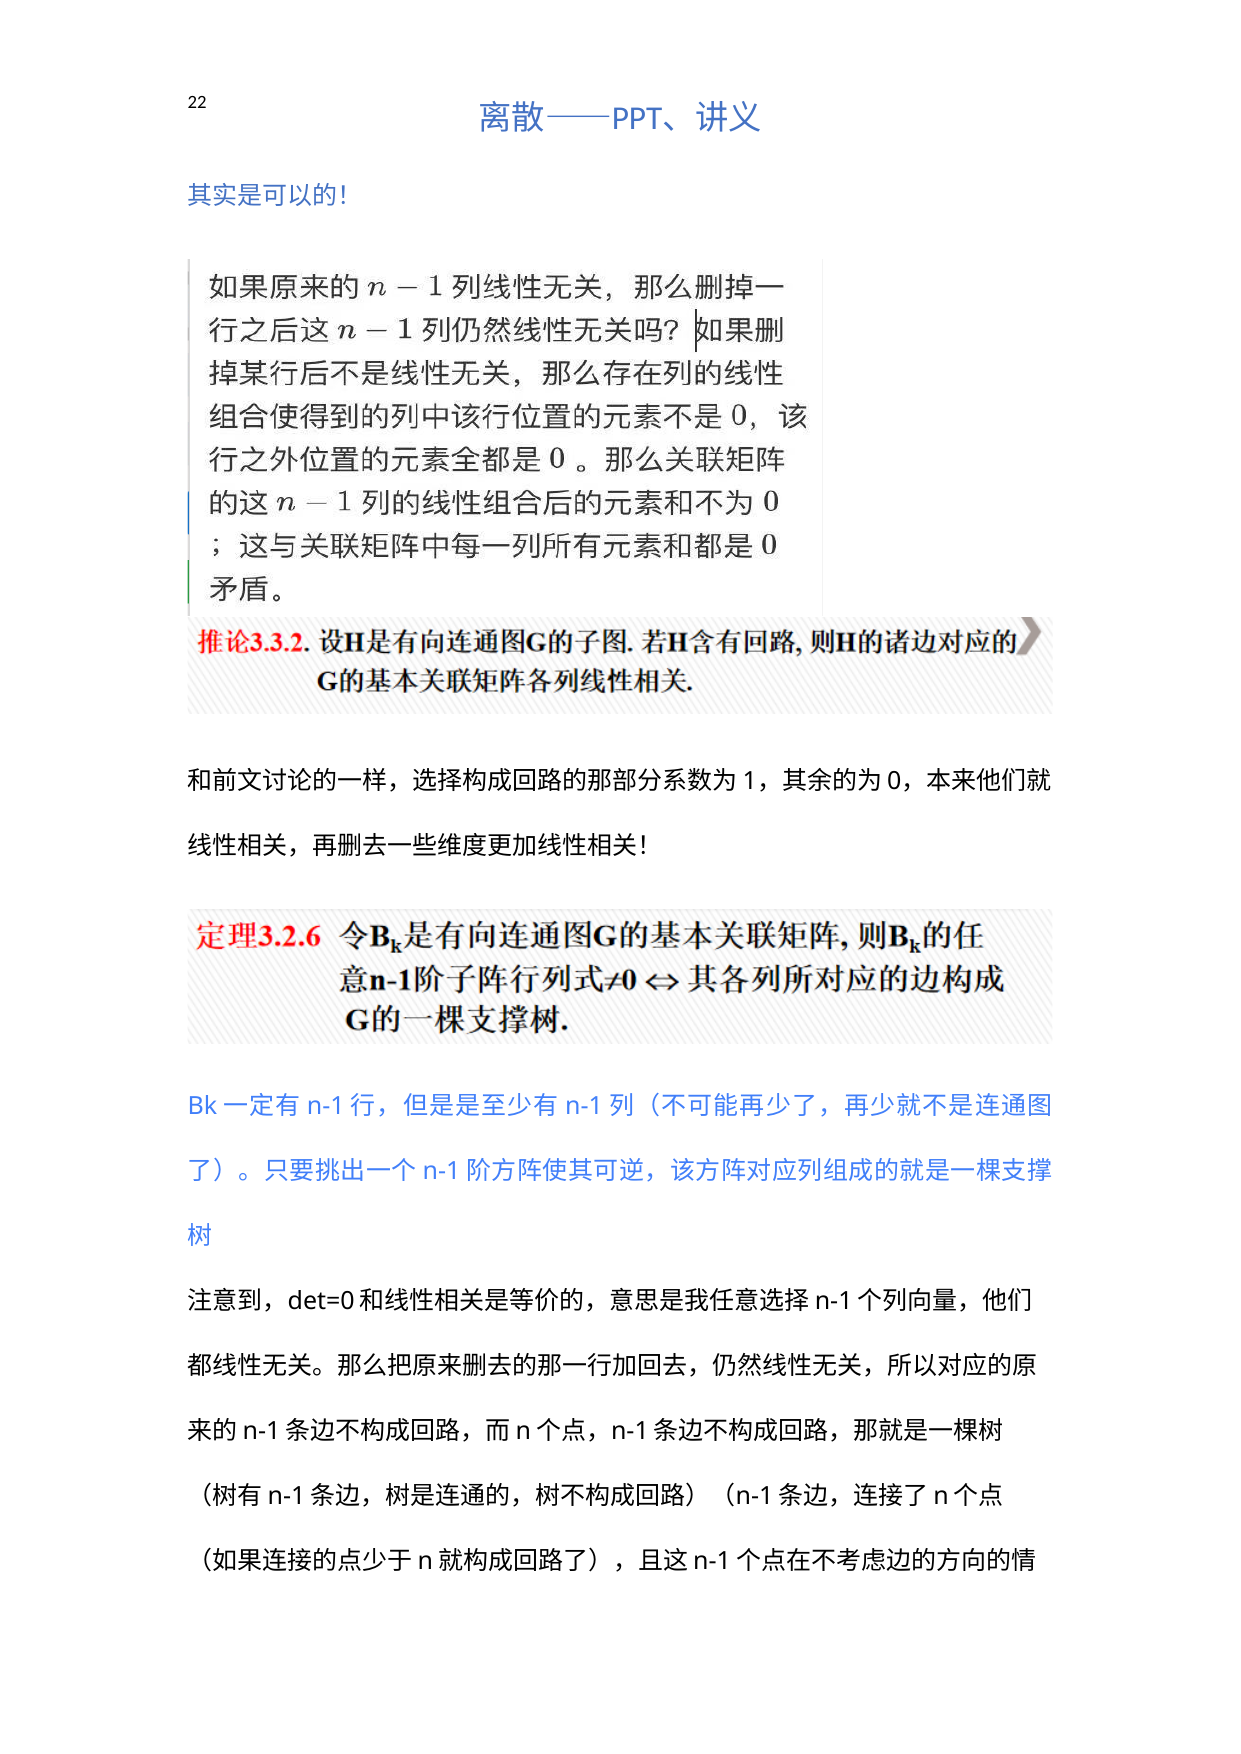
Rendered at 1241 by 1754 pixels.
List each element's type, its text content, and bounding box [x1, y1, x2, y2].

picture [187, 909, 1053, 1044]
list 其实是可以的！ [187, 162, 1053, 227]
picture [187, 617, 1053, 714]
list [187, 1267, 1053, 1592]
list 和前文讨论的一样，选择构成回路的那部分系数为1，其余的为0，本来他们就线性相关，再删去一些维度更加线性相关！ [187, 747, 1053, 877]
text Bk一定有n-1行，但是是至少有n-1列（不可能再少了，再少就不是连通图了）。只要挑出一个n-1阶方阵使其可逆，该方阵对应列组成的就是一棵支撑树 [187, 1072, 1053, 1267]
picture [187, 259, 823, 616]
